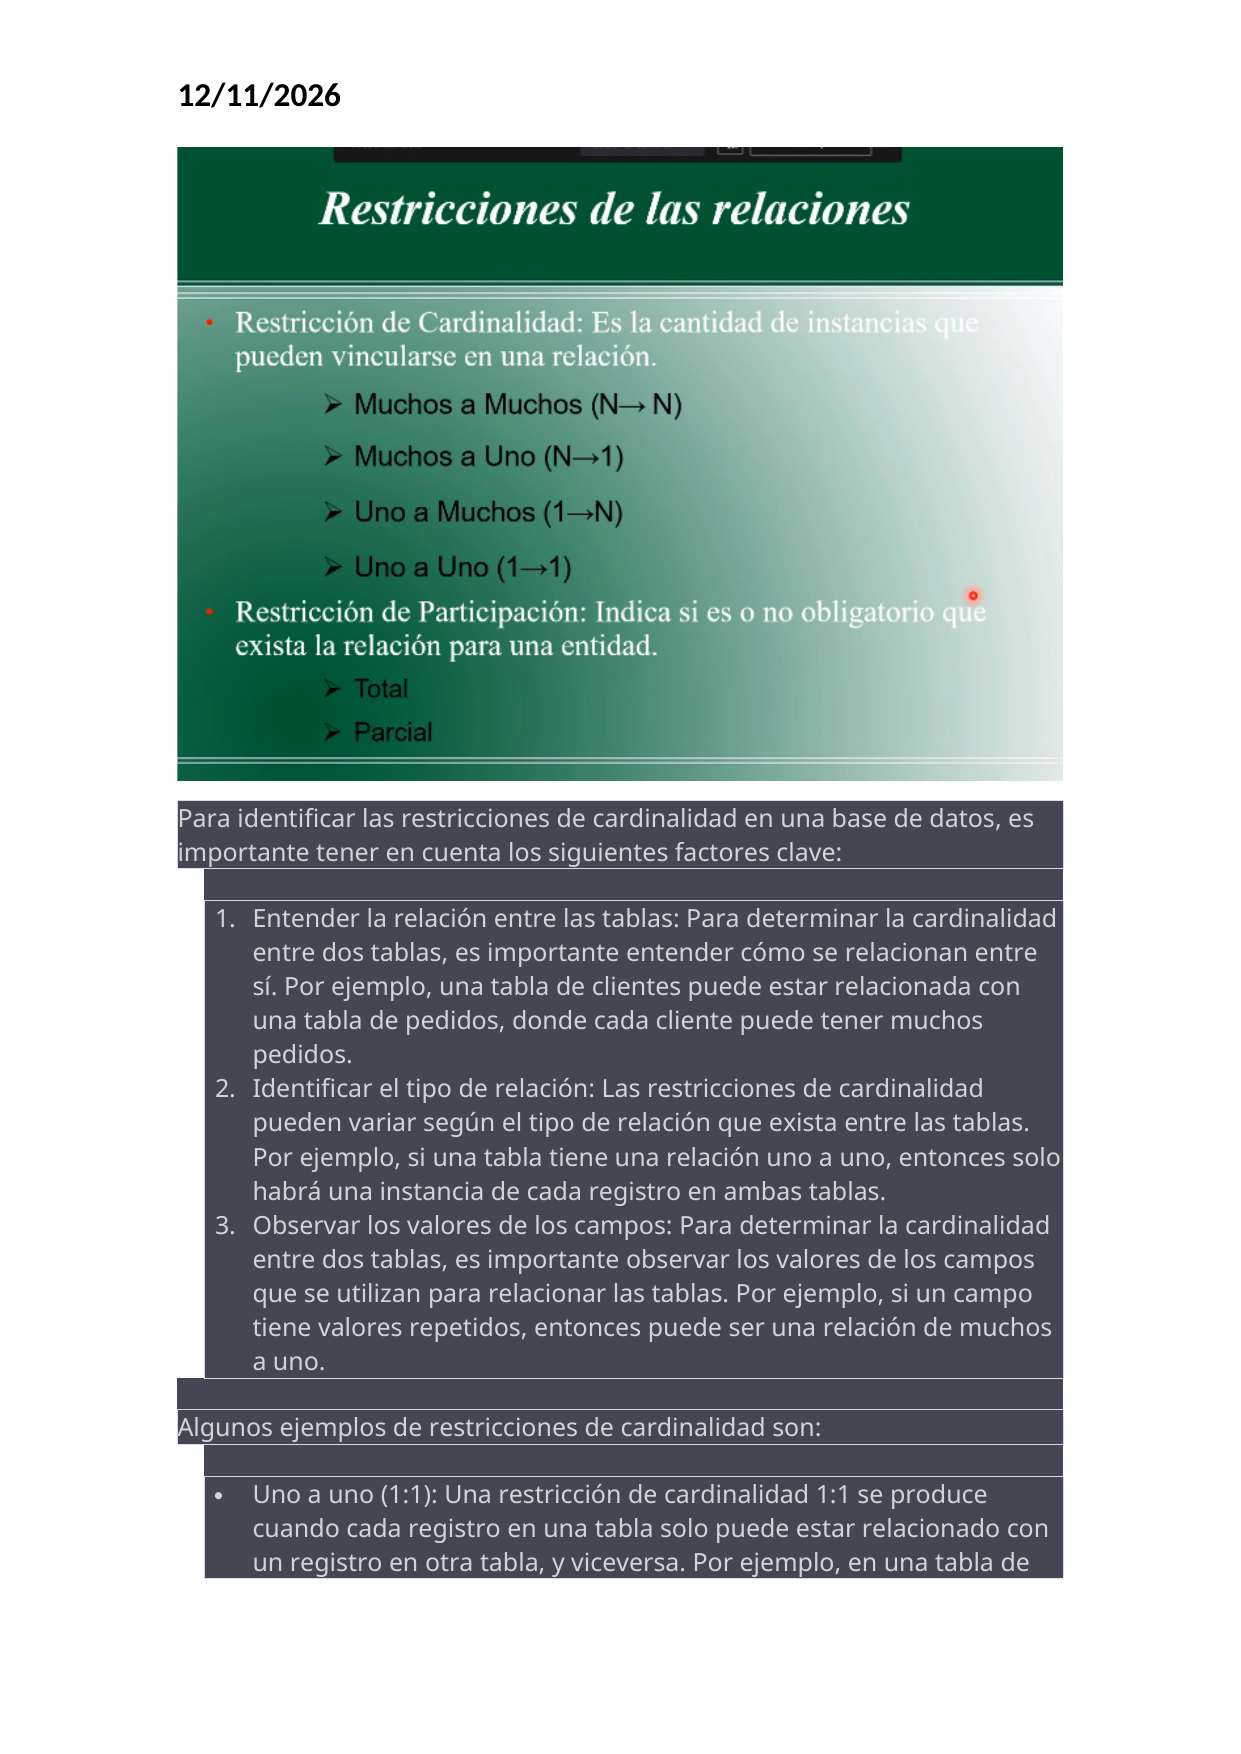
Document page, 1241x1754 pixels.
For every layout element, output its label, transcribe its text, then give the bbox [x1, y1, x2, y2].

list Observar los valores de los campos: Para determinar la cardinalidad entre dos tablas, es importante observar los valores de los campos que se utilizan para relacionar las tablas. Por ejemplo, si un campo tiene valores repetidos, entonces puede ser una relación de muchos a uno. [205, 1207, 1063, 1378]
list Entender la relación entre las tablas: Para determinar la cardinalidad entre dos tablas, es importante entender cómo se relacionan entre sí. Por ejemplo, una tabla de clientes puede estar relacionada con una tabla de pedidos, donde cada cliente puede tener muchos pedidos. [205, 901, 1063, 1071]
list Identificar el tipo de relación: Las restricciones de cardinalidad pueden variar según el tipo de relación que exista entre las tablas. Por ejemplo, si una tabla tiene una relación uno a uno, entonces solo habrá una instancia de cada registro en ambas tablas. [205, 1071, 1063, 1207]
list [205, 1477, 1063, 1578]
picture [177, 147, 1063, 781]
text Algunos ejemplos de restricciones de cardinalidad son: [178, 1410, 1063, 1444]
text Para identificar las restricciones de cardinalidad en una base de datos, es importante tener en cuenta los siguientes factores clave: [178, 801, 1063, 868]
